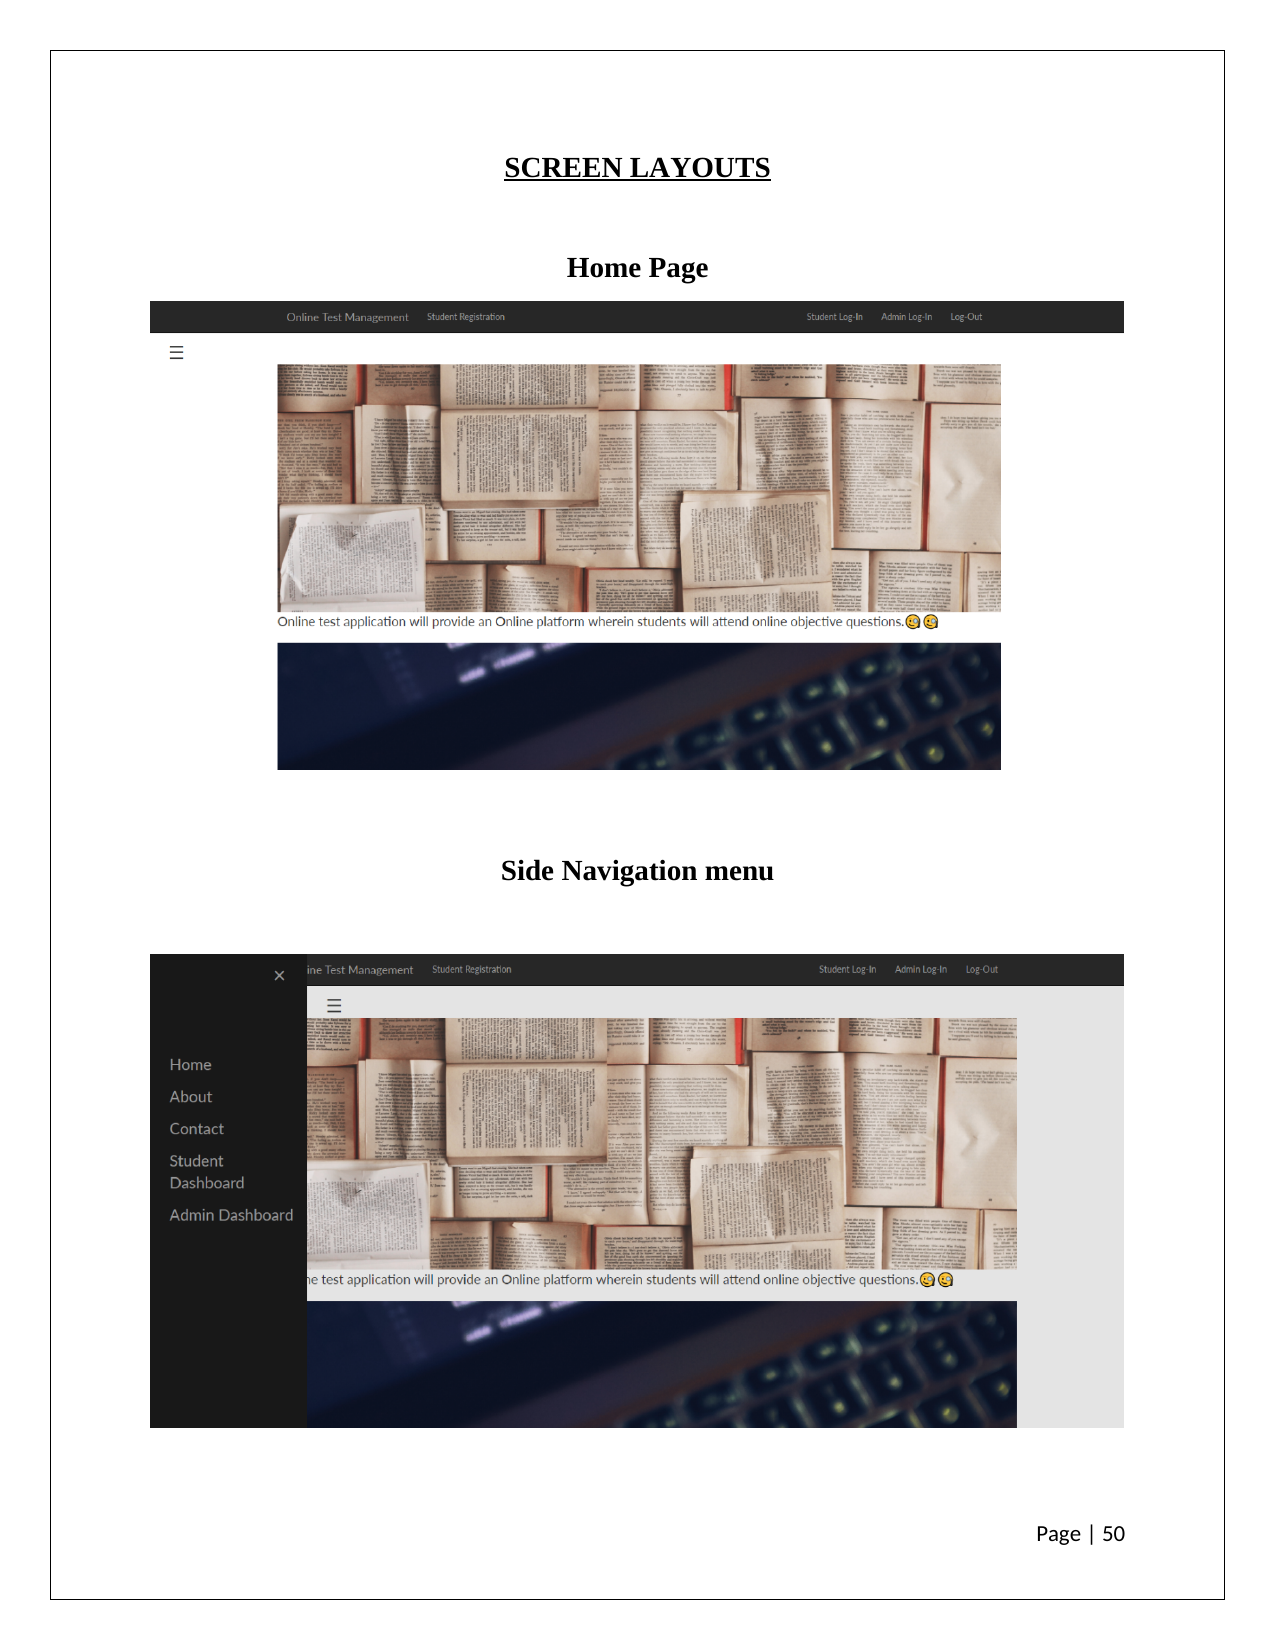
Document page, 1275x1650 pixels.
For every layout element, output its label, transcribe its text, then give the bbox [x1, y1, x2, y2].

picture [150, 301, 1124, 770]
text Side Navigation menu [150, 853, 1125, 886]
text Home Page [150, 250, 1125, 284]
text SCREEN LAYOUTS [150, 150, 1125, 183]
picture [150, 954, 1124, 1428]
